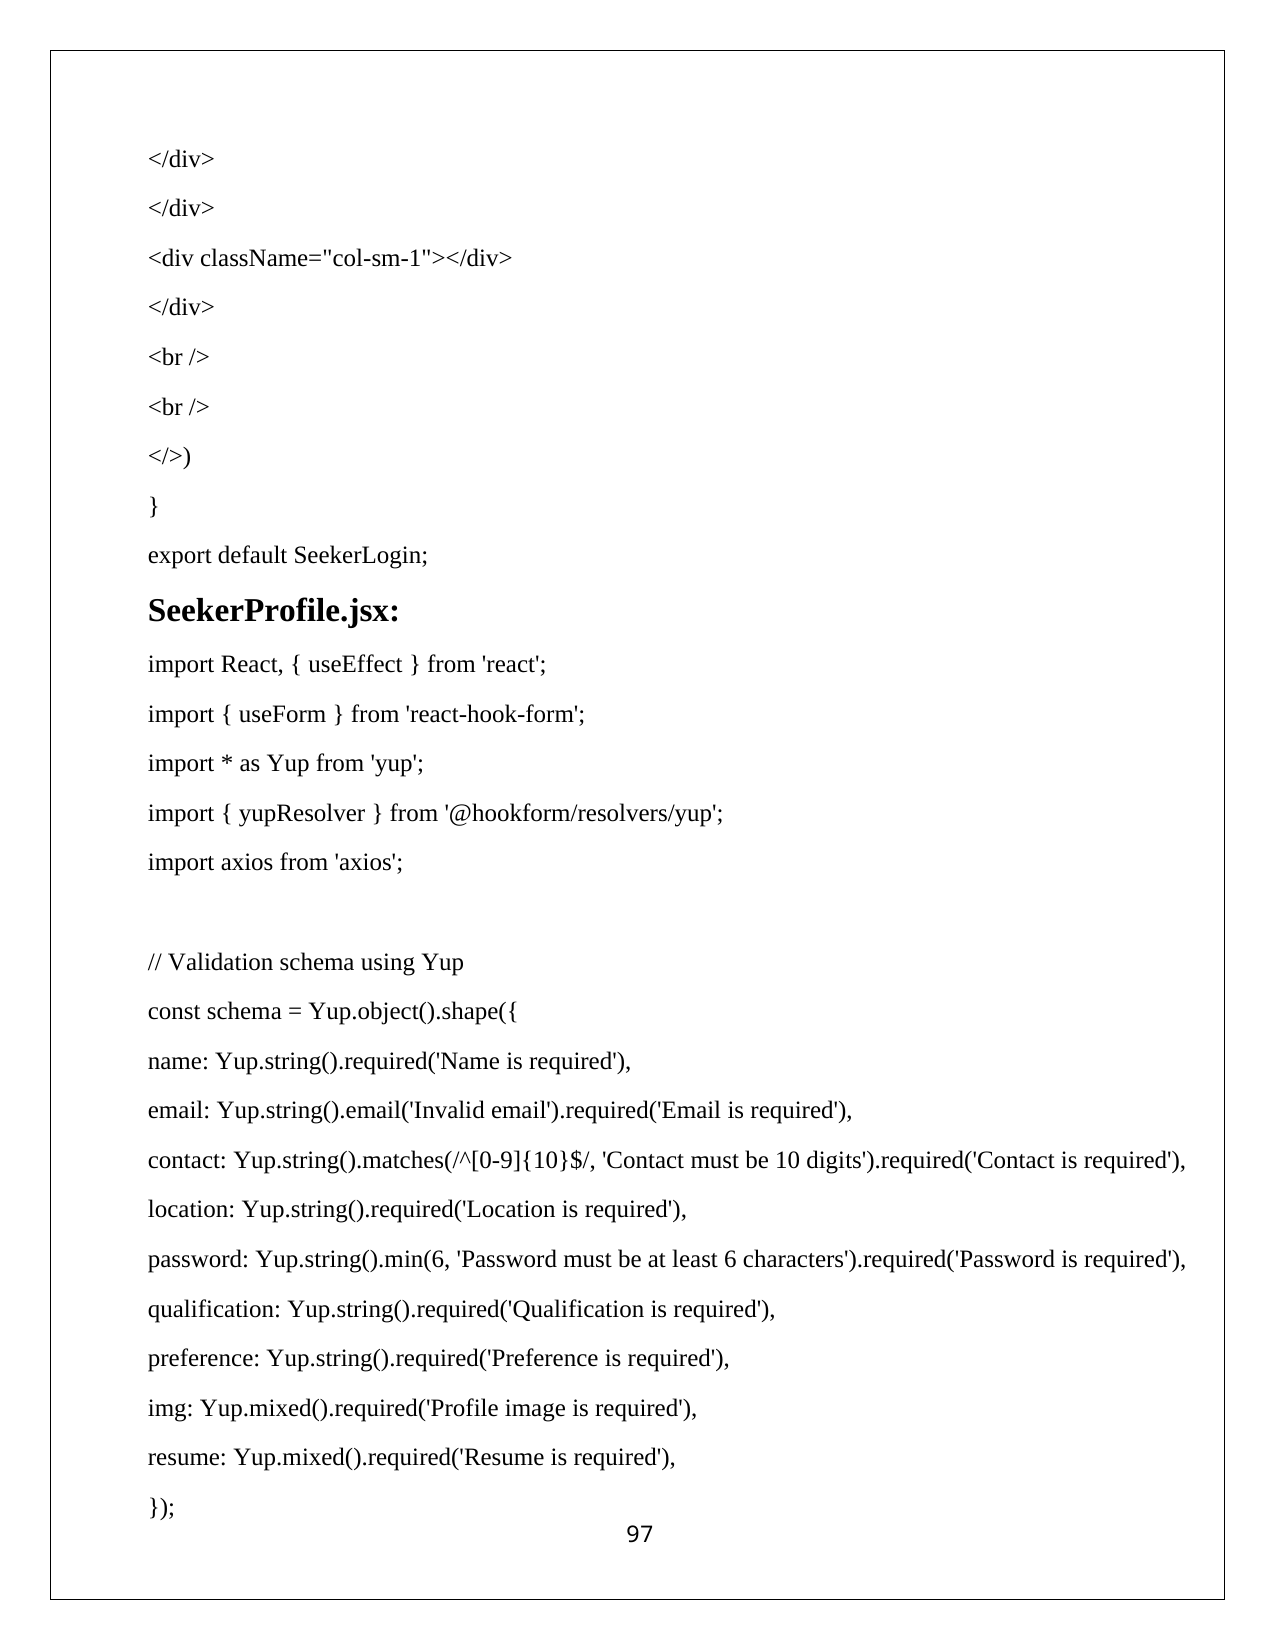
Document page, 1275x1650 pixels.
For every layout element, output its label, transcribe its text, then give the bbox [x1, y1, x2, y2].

text }); [148, 1492, 1196, 1521]
text <div className="col-sm-1"></div> [148, 243, 1196, 272]
text import axios from 'axios'; [148, 847, 1196, 876]
text SeekerProfile.jsx: [148, 590, 1196, 628]
text <br /> [148, 392, 1196, 420]
text resume: Yup.mixed().required('Resume is required'), [148, 1442, 1196, 1471]
text import * as Yup from 'yup'; [148, 748, 1196, 777]
text password: Yup.string().min(6, 'Password must be at least 6 characters').required('Password is required'), [148, 1244, 1196, 1273]
text location: Yup.string().required('Location is required'), [148, 1194, 1196, 1223]
text </>) [148, 441, 1196, 470]
text <br /> [148, 342, 1196, 371]
text email: Yup.string().email('Invalid email').required('Email is required'), [148, 1095, 1196, 1124]
text </div> [148, 193, 1196, 222]
text </div> [148, 292, 1196, 321]
text name: Yup.string().required('Name is required'), [148, 1046, 1196, 1074]
text preference: Yup.string().required('Preference is required'), [148, 1343, 1196, 1372]
text import React, { useEffect } from 'react'; [148, 649, 1196, 678]
text export default SeekerLogin; [148, 540, 1196, 569]
text const schema = Yup.object().shape({ [148, 996, 1196, 1025]
text import { yupResolver } from '@hookform/resolvers/yup'; [148, 798, 1196, 827]
text } [148, 491, 1196, 519]
text </div> [148, 144, 1196, 172]
text qualification: Yup.string().required('Qualification is required'), [148, 1294, 1196, 1322]
text // Validation schema using Yup [148, 947, 1196, 975]
text contact: Yup.string().matches(/^[0-9]{10}$/, 'Contact must be 10 digits').required('Contact is required'), [148, 1145, 1196, 1174]
text img: Yup.mixed().required('Profile image is required'), [148, 1393, 1196, 1422]
text import { useForm } from 'react-hook-form'; [148, 699, 1196, 727]
